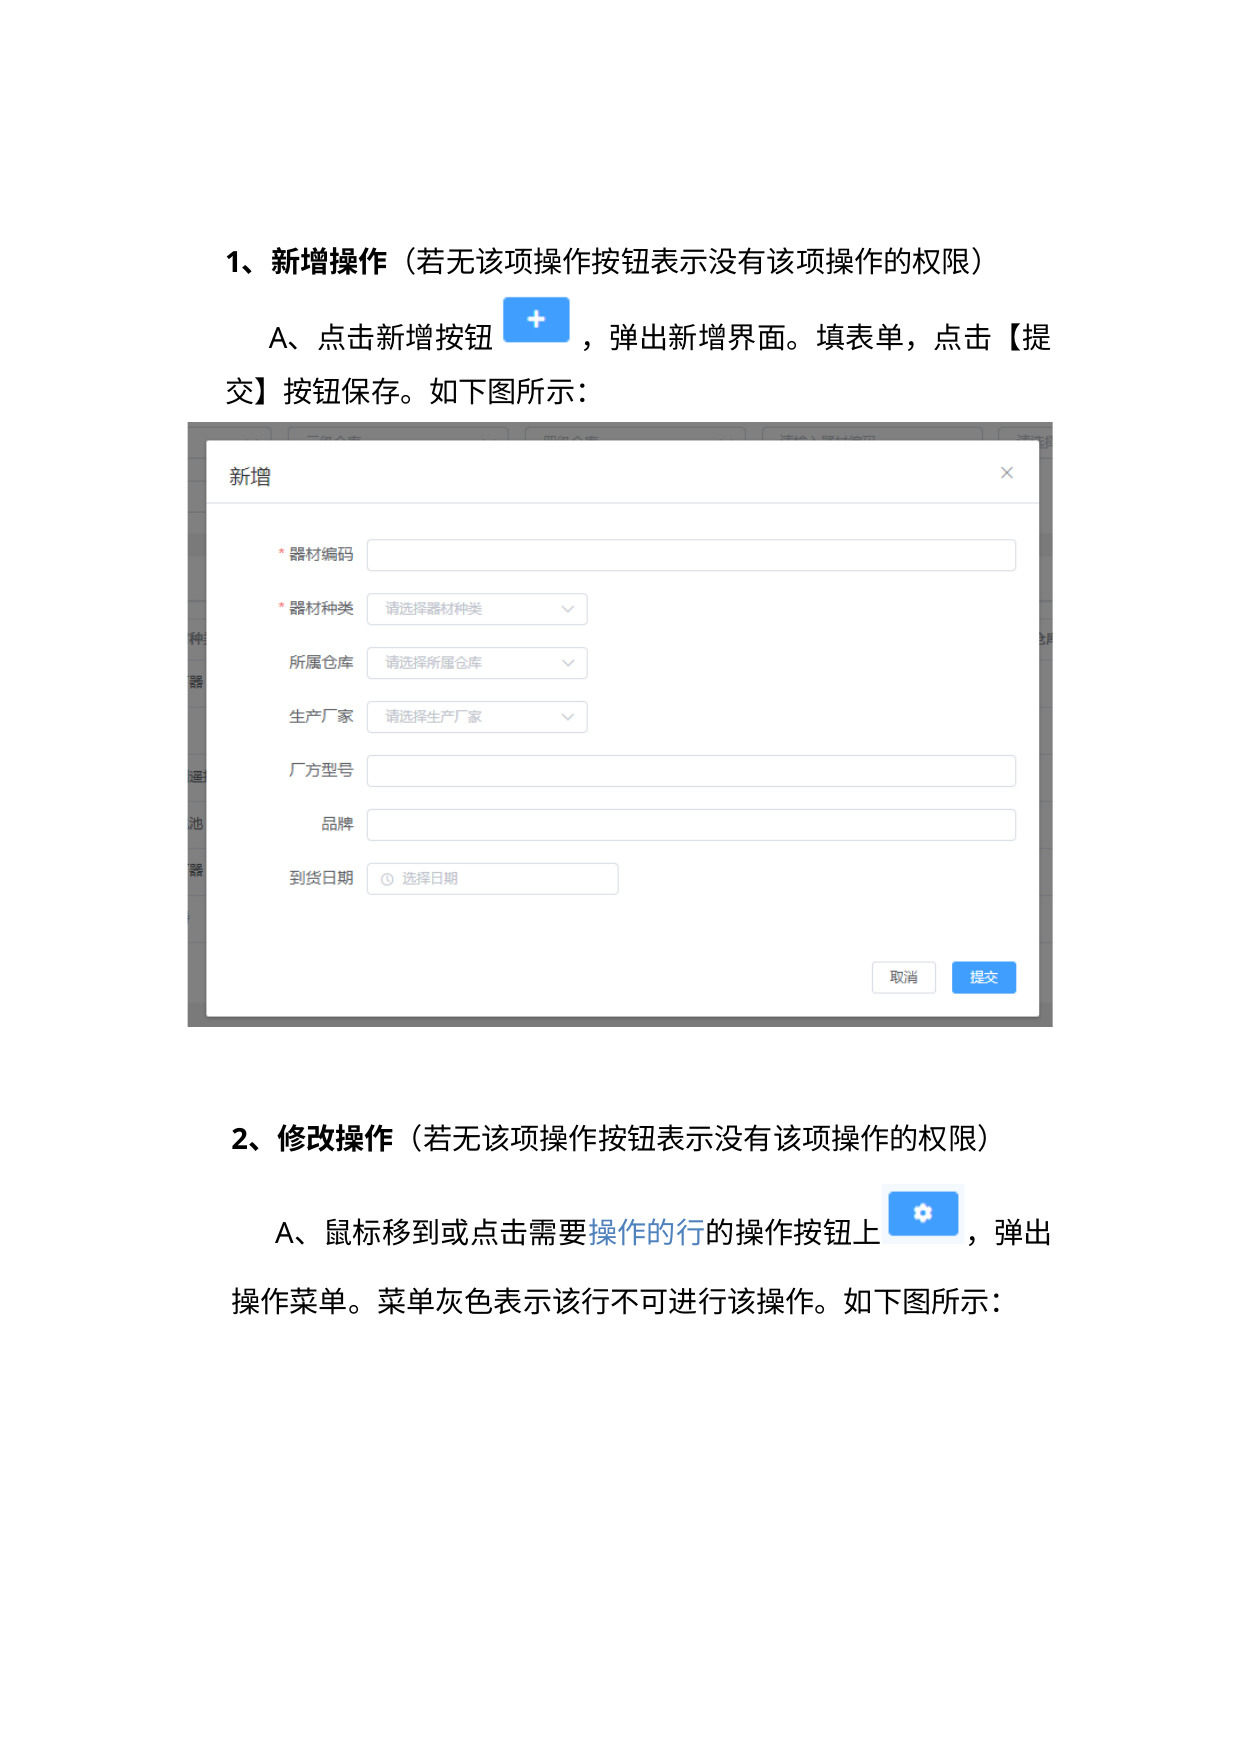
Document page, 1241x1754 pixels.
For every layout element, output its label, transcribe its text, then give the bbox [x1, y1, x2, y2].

picture [187, 422, 1053, 1027]
picture [881, 1184, 965, 1244]
text 2、修改操作（若无该项操作按钮表示没有该项操作的权限） [187, 1104, 1053, 1169]
text A、点击新增按钮，弹出新增界面。填表单，点击【提交】按钮保存。如下图所示： [225, 292, 1053, 422]
picture [494, 292, 581, 349]
text 1、新增操作（若无该项操作按钮表示没有该项操作的权限） [187, 227, 1053, 292]
text A、鼠标移到或点击需要操作的行的操作按钮上，弹出操作菜单。菜单灰色表示该行不可进行该操作。如下图所示： [231, 1169, 1053, 1332]
